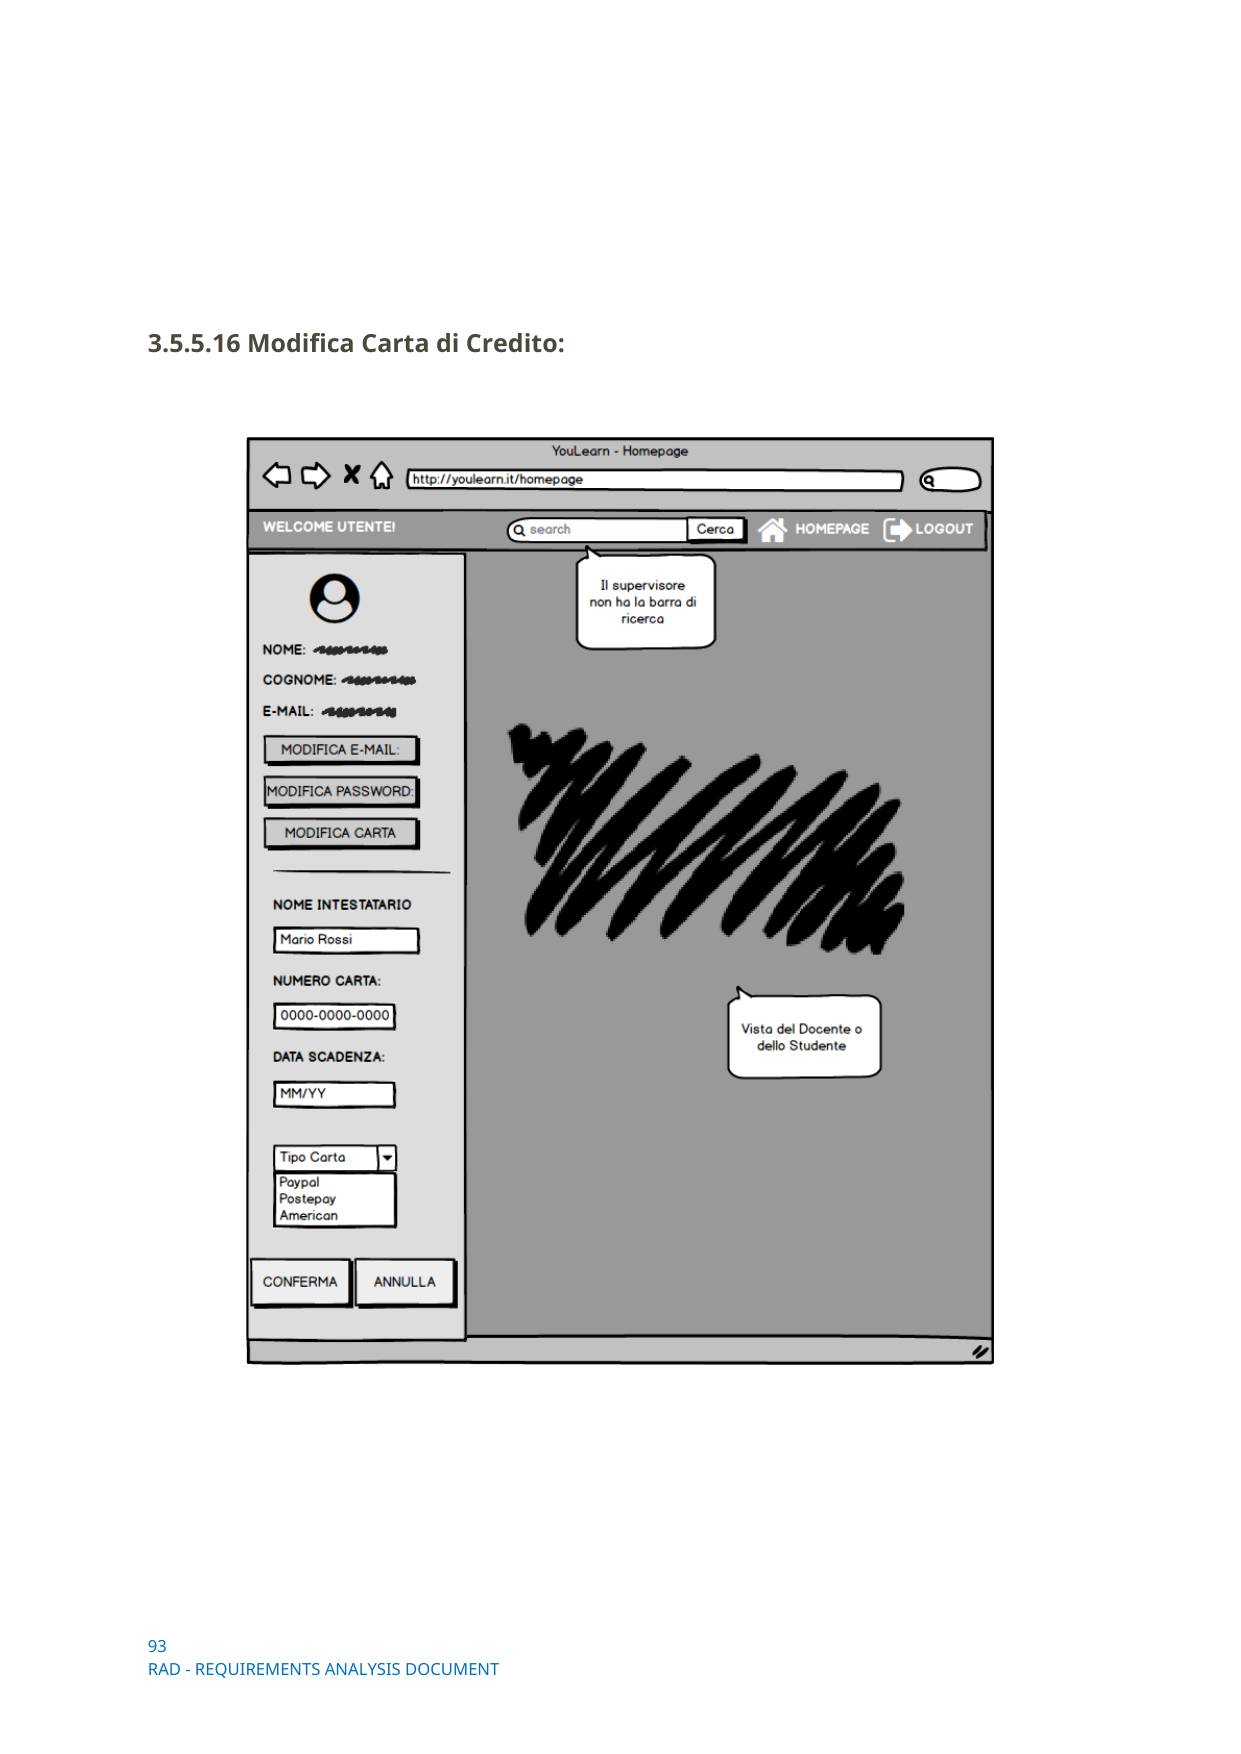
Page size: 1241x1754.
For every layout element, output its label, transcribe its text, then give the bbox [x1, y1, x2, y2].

picture [246, 437, 994, 1365]
subtitle 3.5.5.16 Modifica Carta di Credito: [148, 326, 1092, 360]
